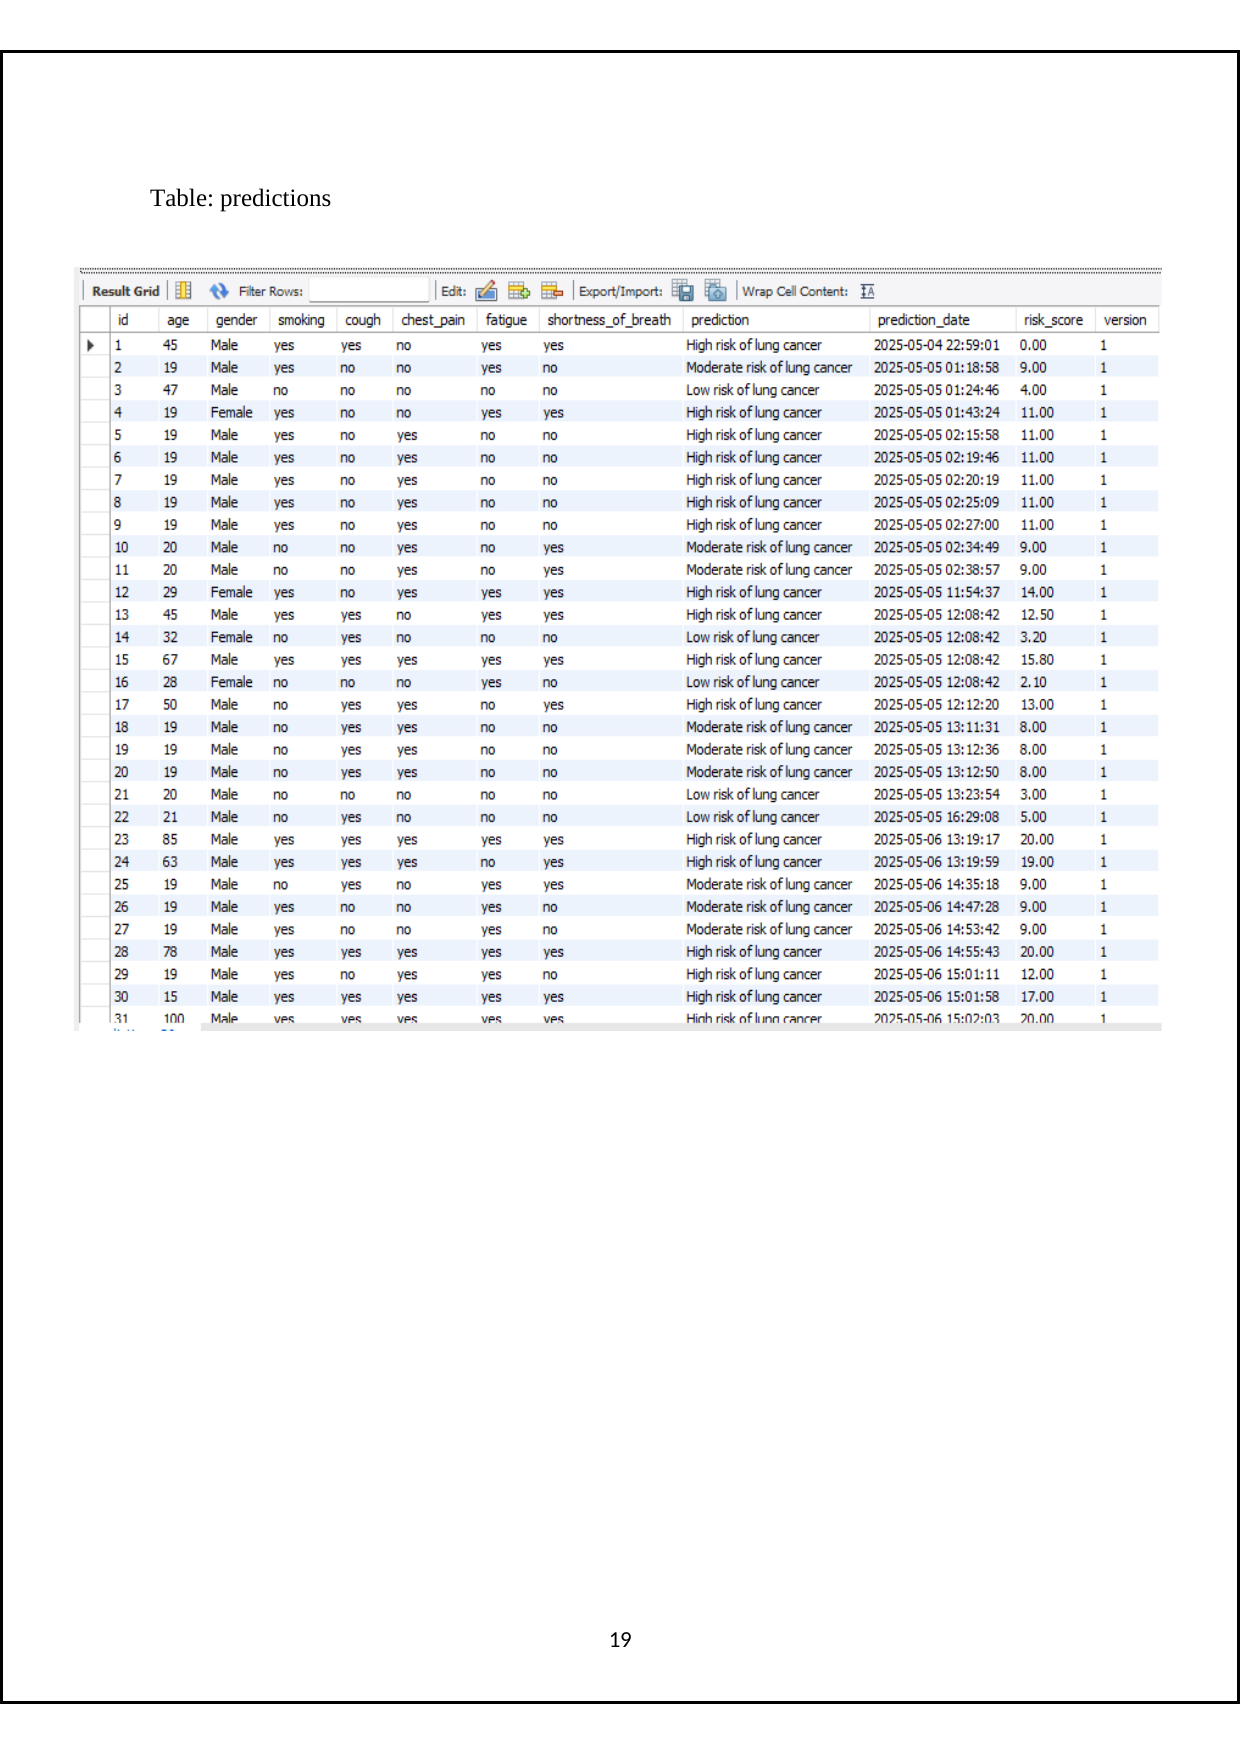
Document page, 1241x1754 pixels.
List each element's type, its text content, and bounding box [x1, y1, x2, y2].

picture [73, 267, 1162, 1031]
text Table: predictions [131, 183, 1237, 212]
